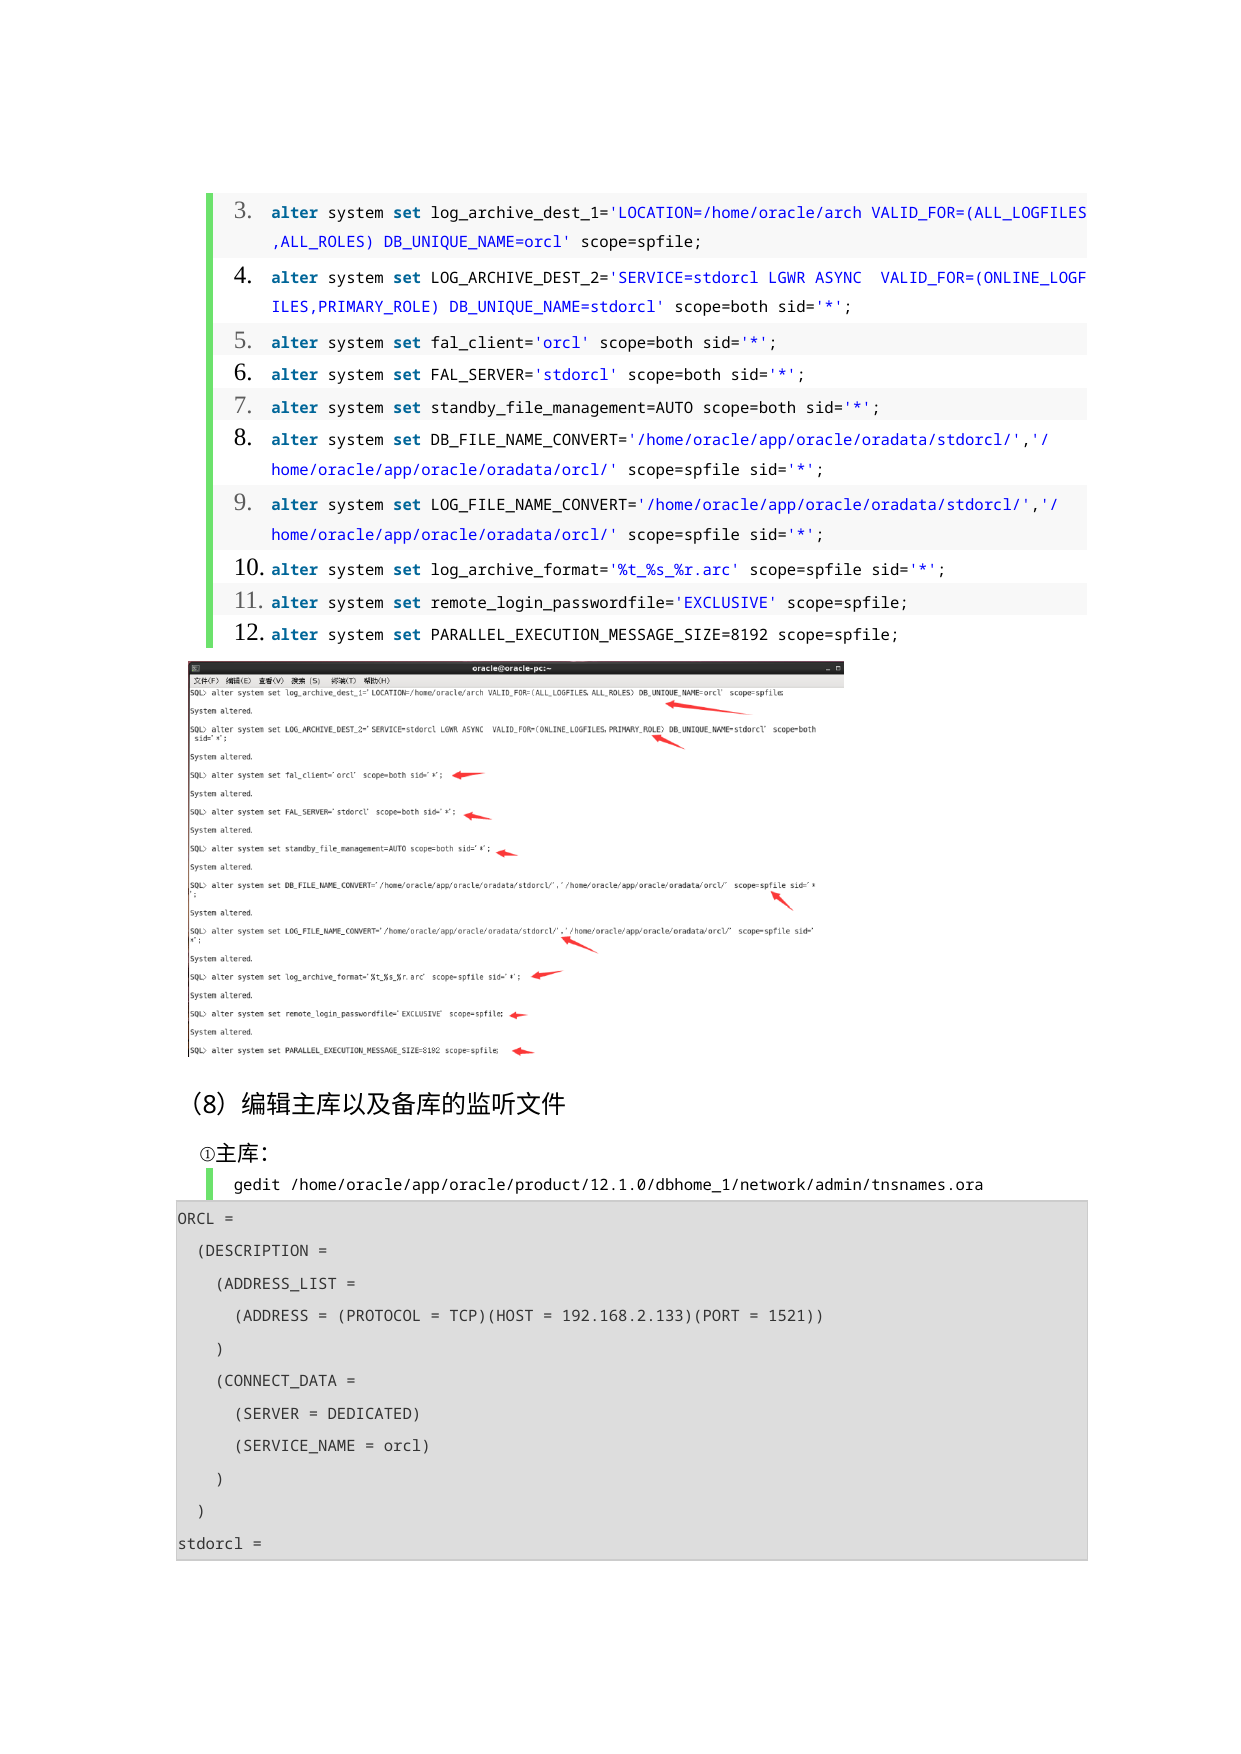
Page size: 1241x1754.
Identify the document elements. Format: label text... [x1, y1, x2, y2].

list alter system set fal_client='orcl' scope=both sid='*'; [213, 323, 1087, 355]
text ) [177, 1332, 1087, 1364]
list alter system set LOG_ARCHIVE_DEST_2='SERVICE=stdorcl LGWR ASYNC VALID_FOR=(ONLINE_LOGFILES,PRIMARY_ROLE) DB_UNIQUE_NAME=stdorcl' scope=both sid='*'; [213, 258, 1087, 323]
list alter system set remote_login_passwordfile='EXCLUSIVE' scope=spfile; [213, 583, 1087, 615]
text ) [177, 1494, 1087, 1525]
text (ADDRESS_LIST = [177, 1267, 1087, 1299]
text (ADDRESS = (PROTOCOL = TCP)(HOST = 192.168.2.133)(PORT = 1521)) [177, 1299, 1087, 1332]
text (CONNECT_DATA = [177, 1364, 1087, 1397]
list alter system set standby_file_management=AUTO scope=both sid='*'; [213, 388, 1087, 420]
list alter system set PARALLEL_EXECUTION_MESSAGE_SIZE=8192 scope=spfile; [213, 615, 1087, 648]
text (SERVICE_NAME = orcl) [177, 1429, 1087, 1462]
list alter system set log_archive_dest_1='LOCATION=/home/oracle/arch VALID_FOR=(ALL_LOGFILES,ALL_ROLES) DB_UNIQUE_NAME=orcl' scope=spfile; [213, 193, 1087, 258]
text (DESCRIPTION = [177, 1234, 1087, 1267]
list alter system set FAL_SERVER='stdorcl' scope=both sid='*'; [213, 355, 1087, 388]
list （8）编辑主库以及备库的监听文件 [177, 1070, 1087, 1135]
picture [188, 661, 844, 1057]
text ) [177, 1462, 1087, 1494]
text (SERVER = DEDICATED) [177, 1397, 1087, 1429]
list gedit /home/oracle/app/oracle/product/12.1.0/dbhome_1/network/admin/tnsnames.ora [213, 1168, 1087, 1200]
text ①主库： [177, 1135, 1087, 1168]
list alter system set log_archive_format='%t_%s_%r.arc' scope=spfile sid='*'; [213, 550, 1087, 583]
list alter system set LOG_FILE_NAME_CONVERT='/home/oracle/app/oracle/oradata/stdorcl/','/home/oracle/app/oracle/oradata/orcl/' scope=spfile sid='*'; [213, 485, 1087, 550]
list alter system set DB_FILE_NAME_CONVERT='/home/oracle/app/oracle/oradata/stdorcl/','/home/oracle/app/oracle/oradata/orcl/' scope=spfile sid='*'; [213, 420, 1087, 485]
text ORCL = [177, 1202, 1087, 1234]
text stdorcl = [177, 1525, 1087, 1559]
